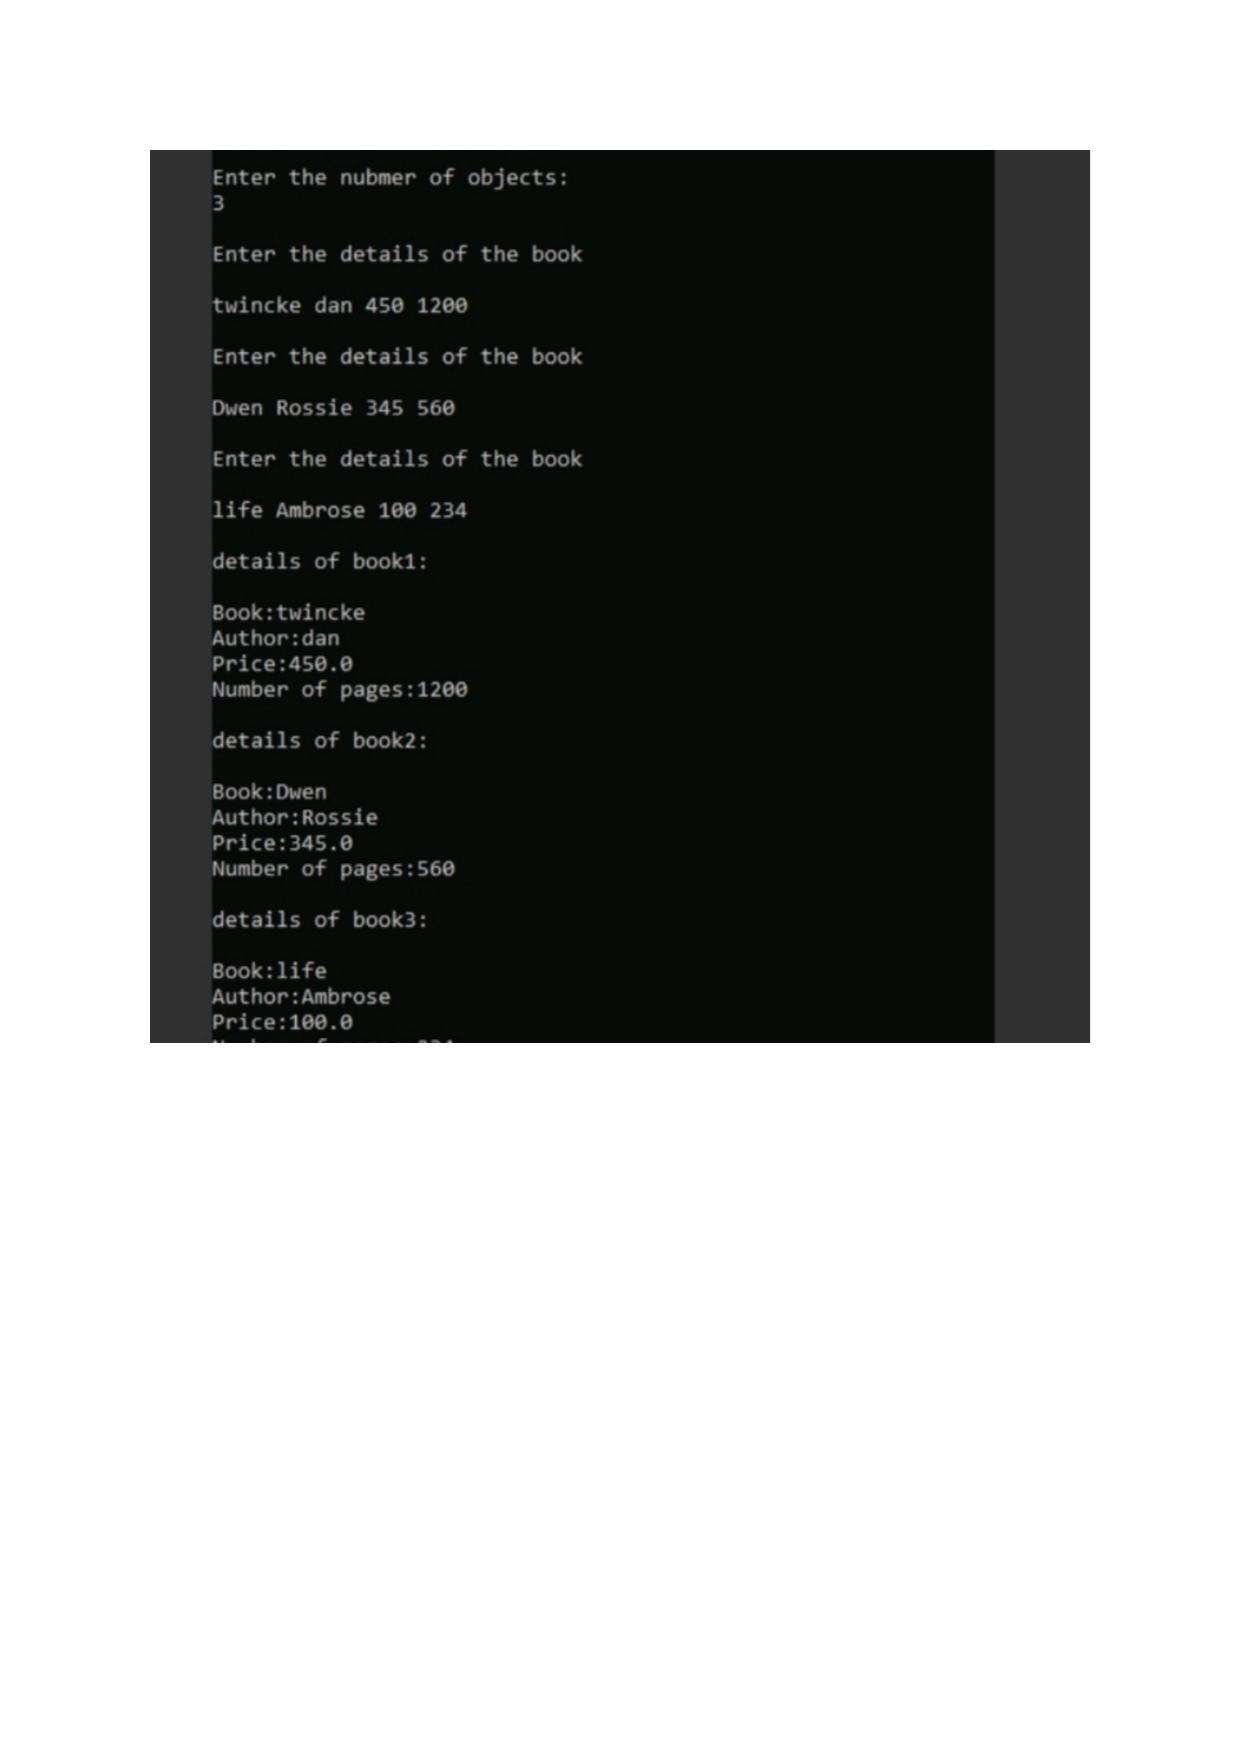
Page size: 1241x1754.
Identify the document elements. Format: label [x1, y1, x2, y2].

picture [150, 150, 1091, 1043]
